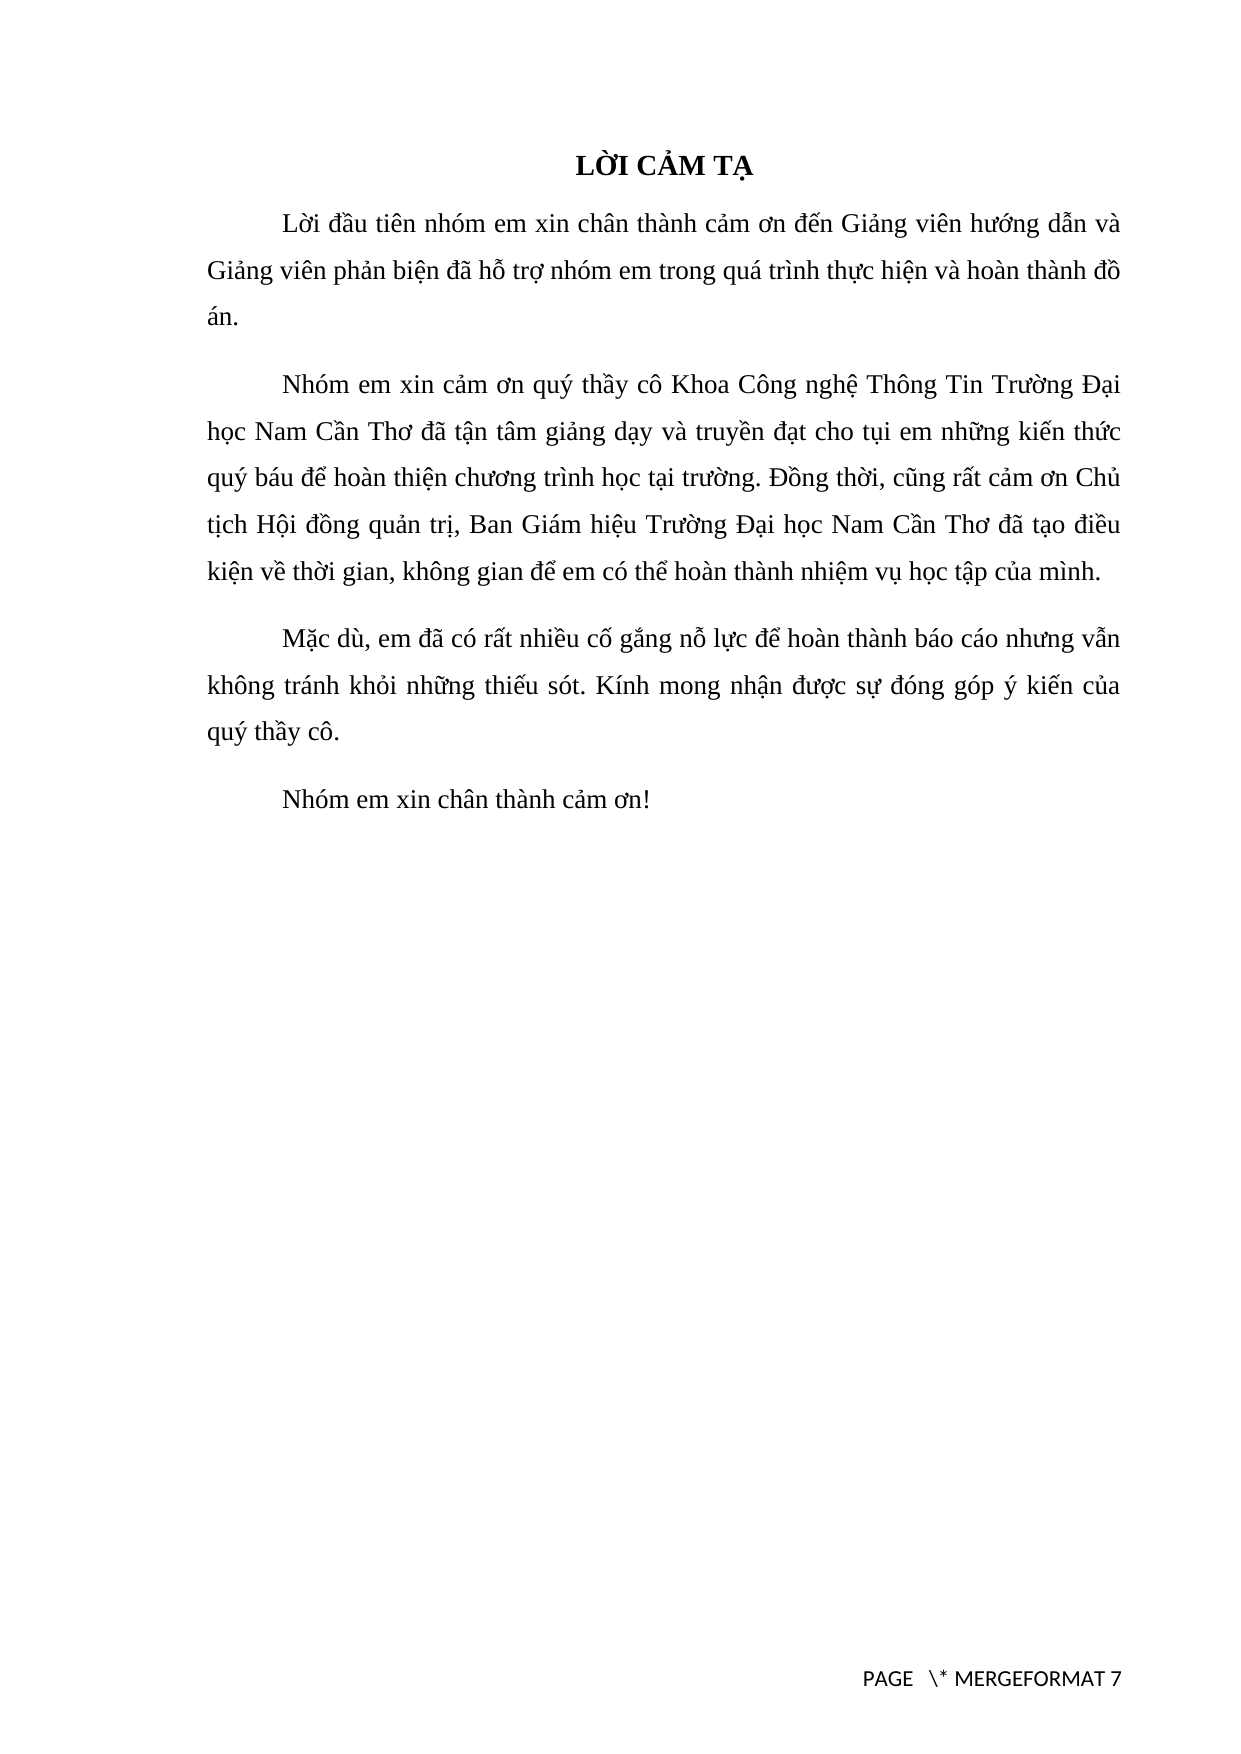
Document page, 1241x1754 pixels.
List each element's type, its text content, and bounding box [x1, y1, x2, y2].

text Nhóm em xin cảm ơn quý thầy cô Khoa Công nghệ Thông Tin Trường Đại học Nam Cần Thơ đã tận tâm giảng dạy và truyền đạt cho tụi em những kiến thức quý báu để hoàn thiện chương trình học tại trường. Đồng thời, cũng rất cảm ơn Chủ tịch Hội đồng quản trị, Ban Giám hiệu Trường Đại học Nam Cần Thơ đã tạo điều kiện về thời gian, không gian để em có thể hoàn thành nhiệm vụ học tập của mình. [207, 368, 1122, 586]
text Mặc dù, em đã có rất nhiều cố gắng nỗ lực để hoàn thành báo cáo nhưng vẫn không tránh khỏi những thiếu sót. Kính mong nhận được sự đóng góp ý kiến của quý thầy cô. [207, 622, 1122, 747]
text Nhóm em xin chân thành cảm ơn! [207, 783, 1122, 814]
text LỜI CẢM TẠ [207, 148, 1122, 181]
text Lời đầu tiên nhóm em xin chân thành cảm ơn đến Giảng viên hướng dẫn và Giảng viên phản biện đã hỗ trợ nhóm em trong quá trình thực hiện và hoàn thành đồ án. [207, 207, 1122, 332]
